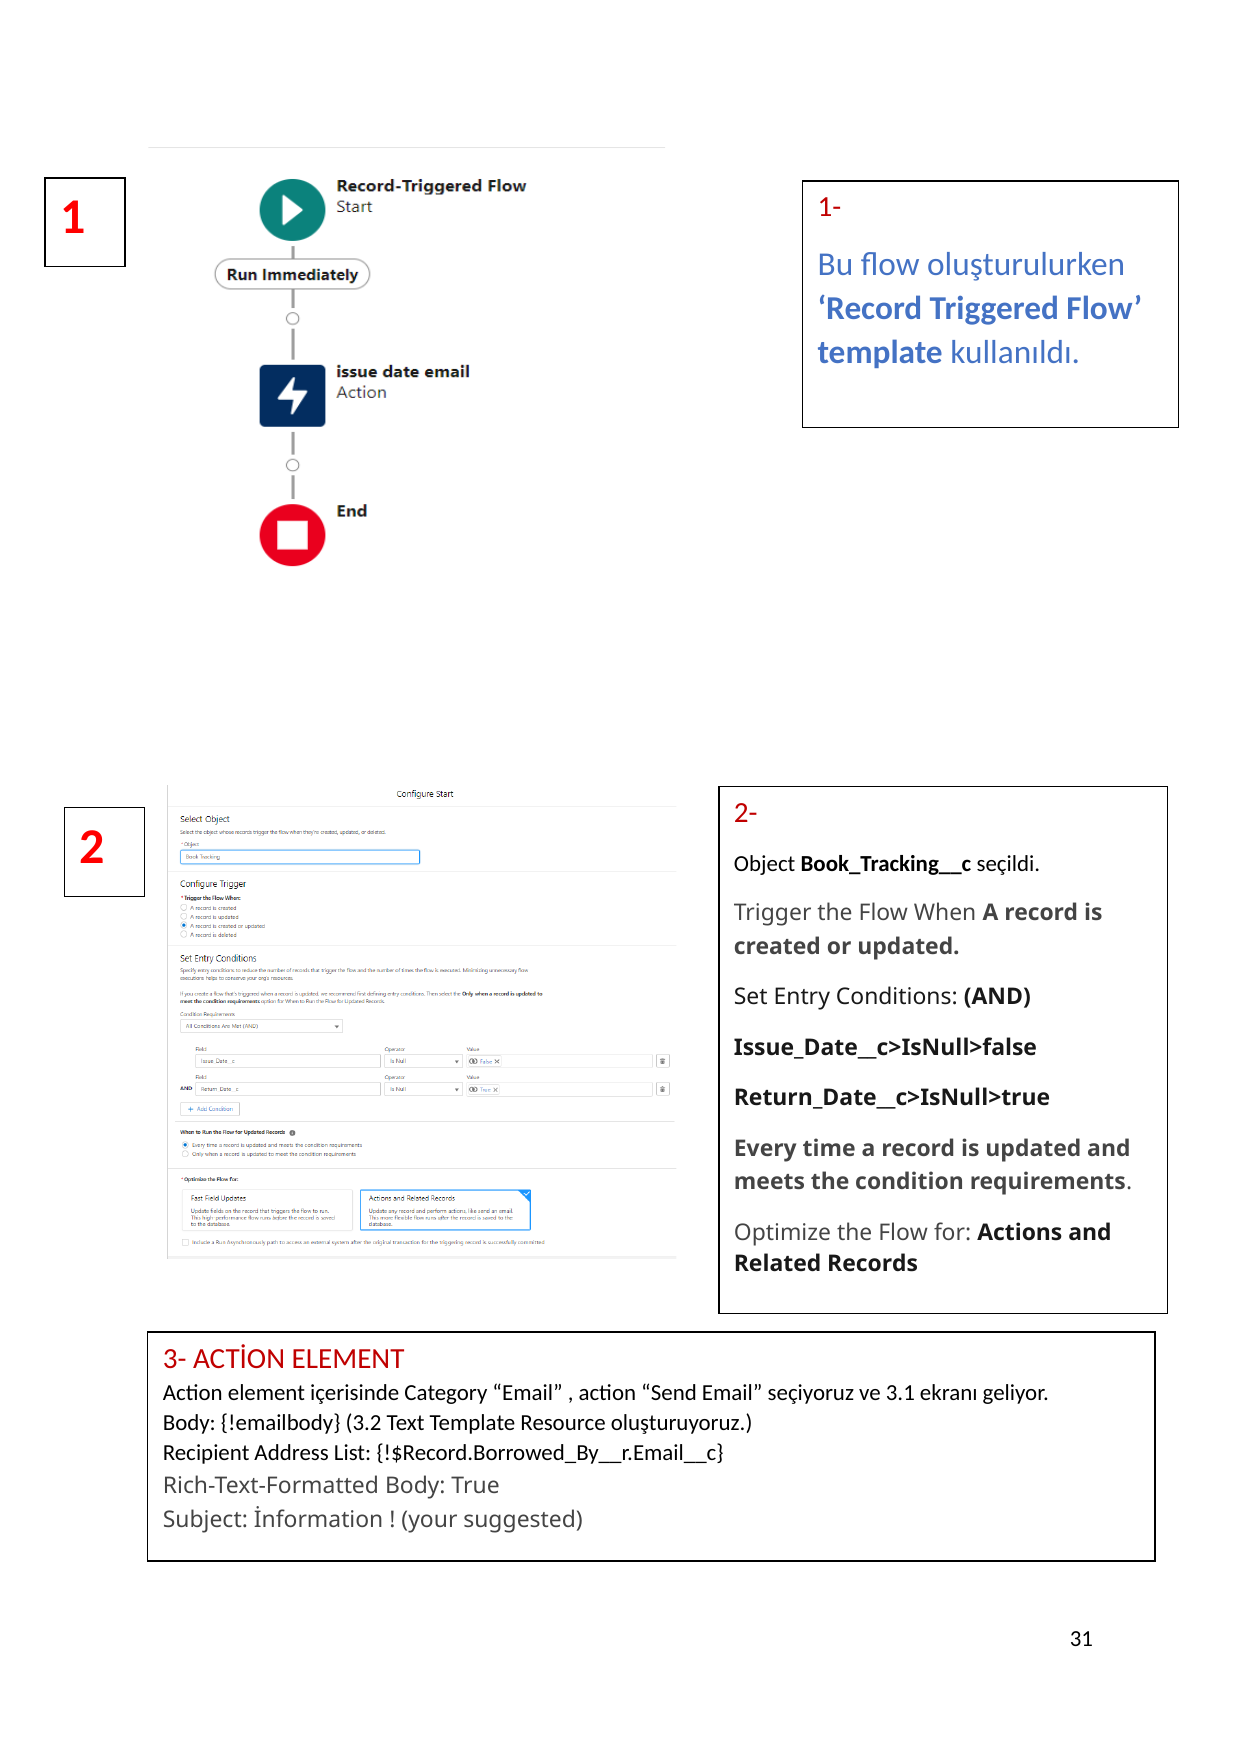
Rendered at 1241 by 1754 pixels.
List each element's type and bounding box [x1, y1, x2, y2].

picture [167, 785, 677, 1259]
picture [148, 147, 665, 721]
